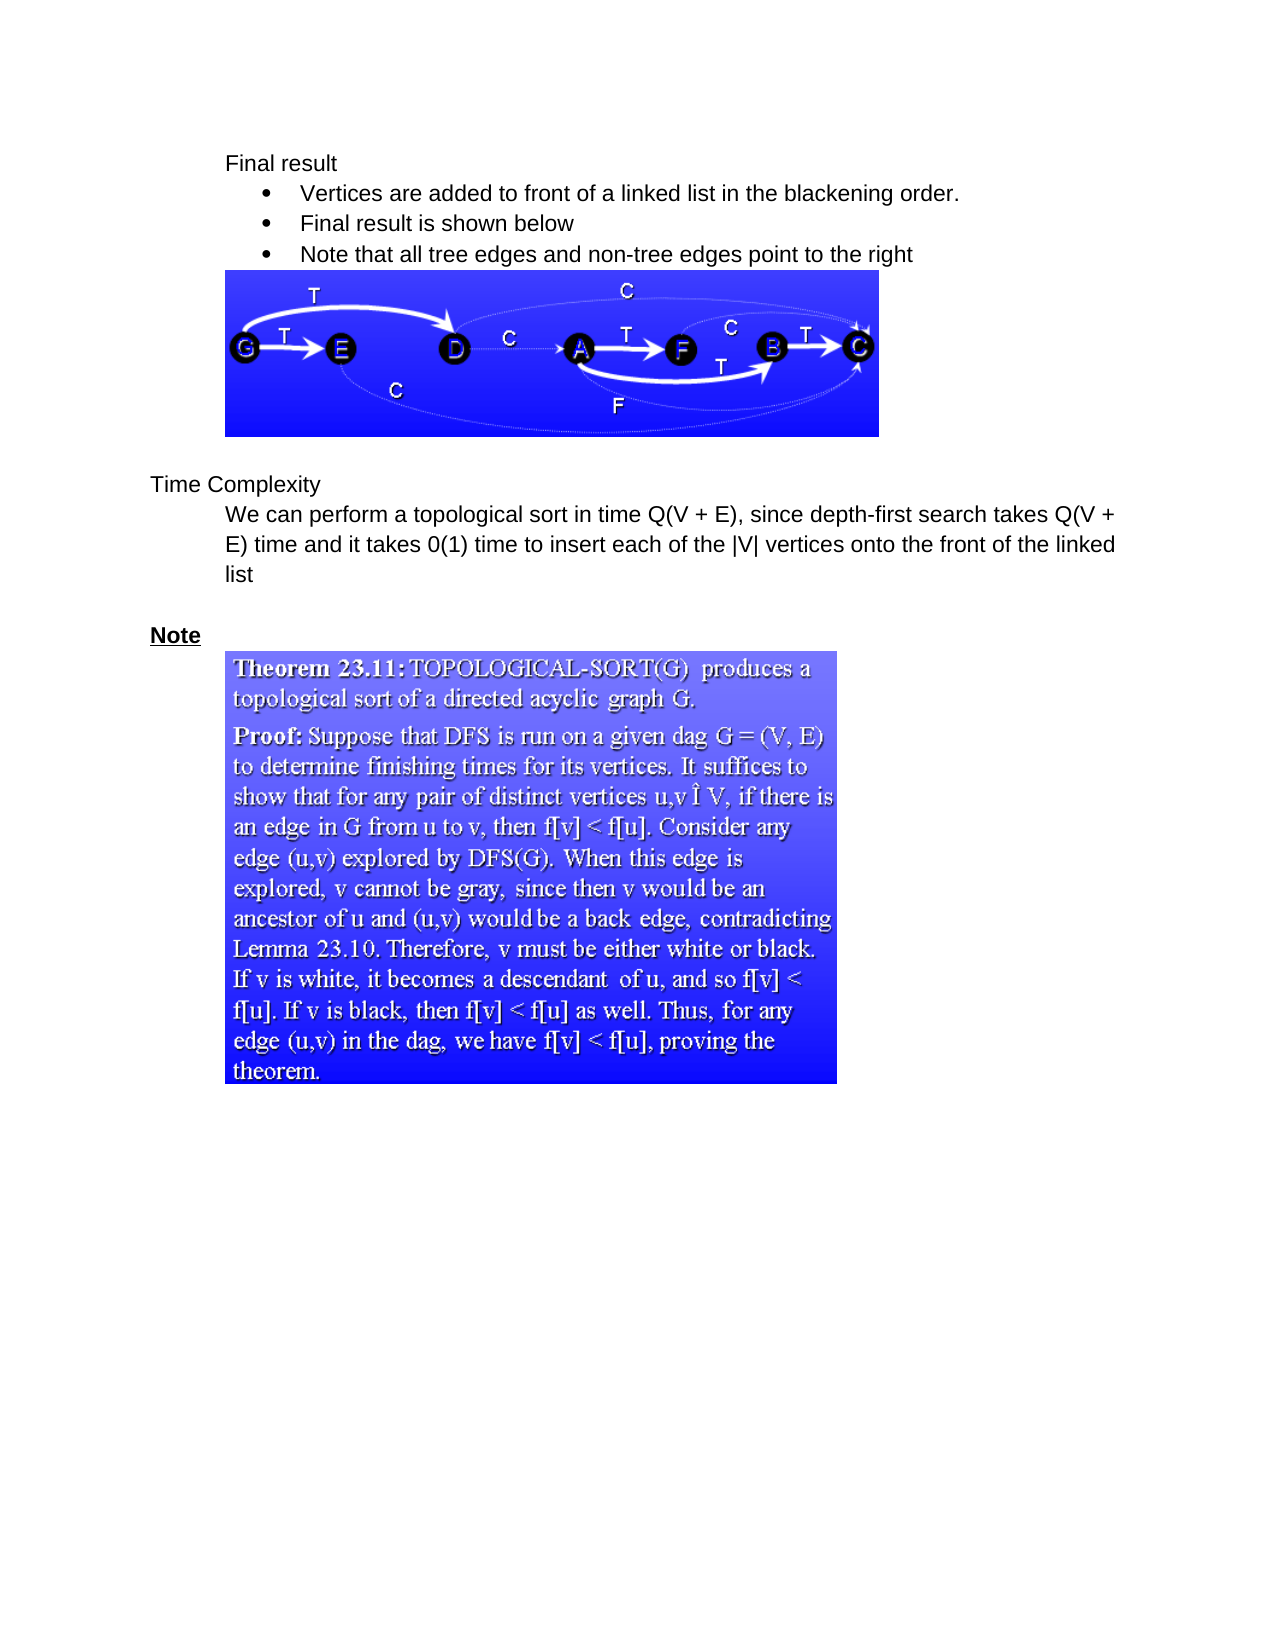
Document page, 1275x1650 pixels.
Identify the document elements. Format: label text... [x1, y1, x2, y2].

list Note that all tree edges and non-tree edges point to the right [262, 241, 1125, 267]
text We can perform a topological sort in time Q(V + E), since depth-first search takes Q(V + E) time and it takes 0(1) time to insert each of the |V| vertices onto the front of the linked list [225, 501, 1125, 588]
picture [225, 651, 837, 1084]
list Vertices are added to front of a linked list in the blackening order. [262, 180, 1125, 207]
text Final result [150, 150, 1125, 176]
list Final result is shown below [262, 210, 1125, 237]
picture [225, 270, 879, 437]
text Note [150, 622, 1125, 648]
text Time Complexity [150, 471, 1125, 497]
